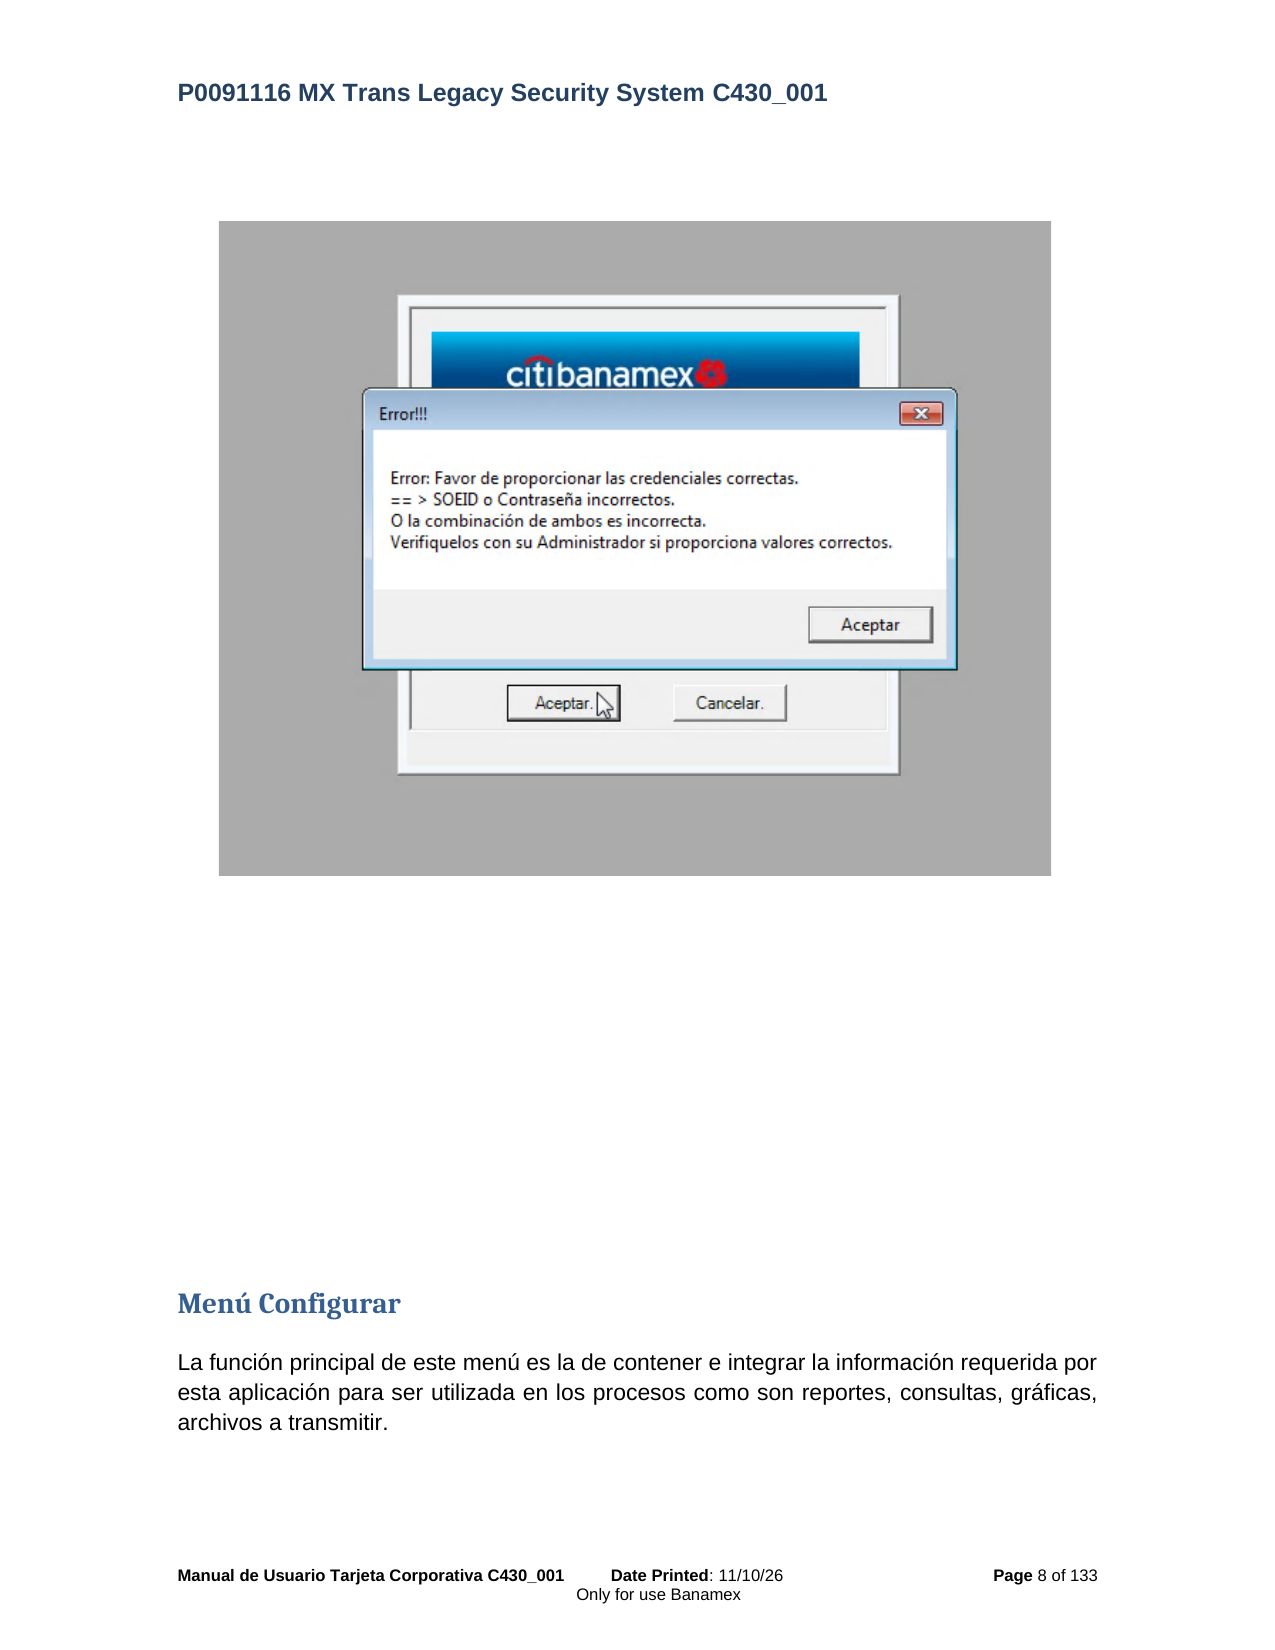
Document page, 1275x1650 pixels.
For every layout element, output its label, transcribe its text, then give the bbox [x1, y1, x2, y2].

subtitle Menú Configurar [177, 1287, 1098, 1321]
text La función principal de este menú es la de contener e integrar la información requerida por esta aplicación para ser utilizada en los procesos como son reportes, consultas, gráficas, archivos a transmitir. [177, 1348, 1098, 1435]
picture [218, 221, 1052, 876]
